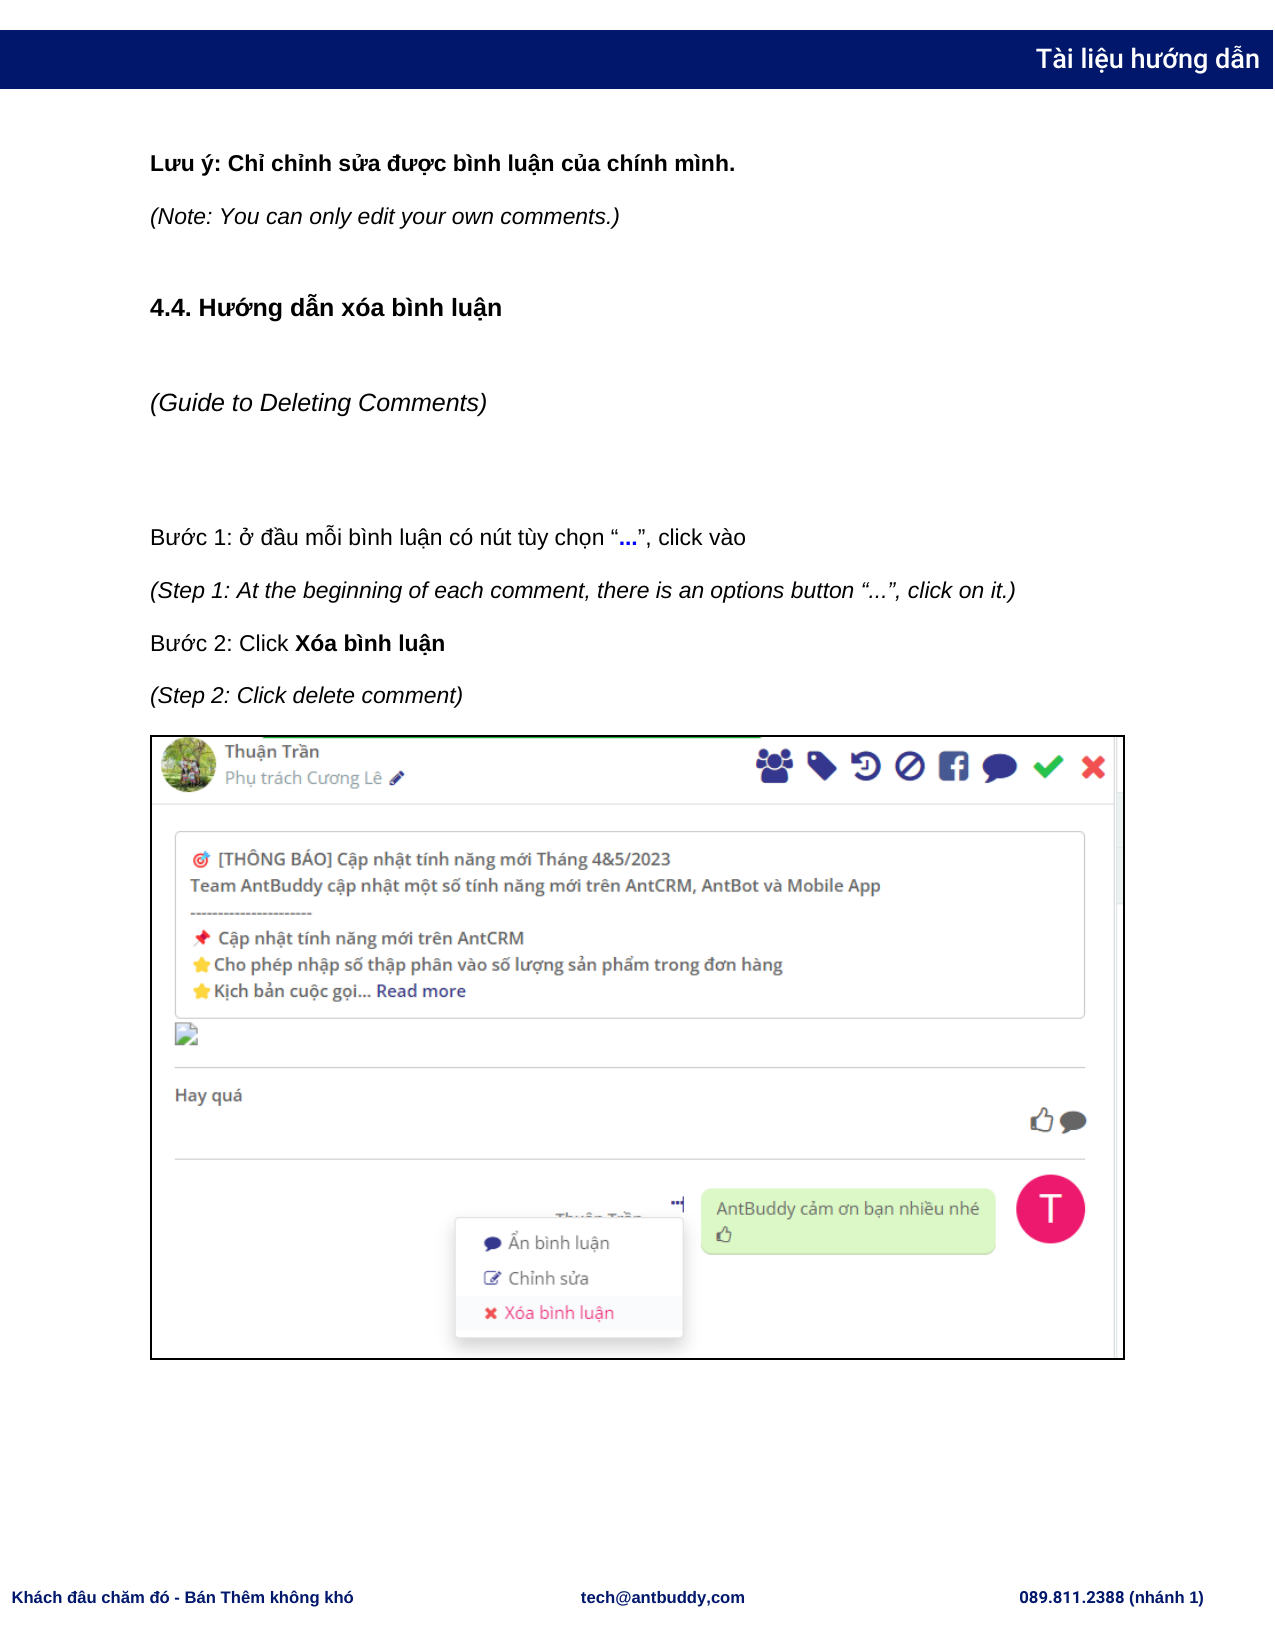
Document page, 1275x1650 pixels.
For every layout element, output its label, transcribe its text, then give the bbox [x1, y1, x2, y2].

subtitle 4.4. Hướng dẫn xóa bình luận [150, 293, 1125, 322]
text Bước 1: ở đầu mỗi bình luận có nút tùy chọn “...”, click vào [150, 524, 1125, 551]
text (Step 1: At the beginning of each comment, there is an options button “...”, click on it.) [150, 577, 1125, 603]
text Lưu ý: Chỉ chỉnh sửa được bình luận của chính mình. [150, 150, 1125, 176]
subtitle (Guide to Deleting Comments) [150, 388, 1125, 417]
text (Note: You can only edit your own comments.) [150, 203, 1125, 229]
picture [152, 737, 1123, 1358]
text (Step 2: Click delete comment) [150, 682, 1125, 709]
text Bước 2: Click Xóa bình luận [150, 629, 1125, 656]
